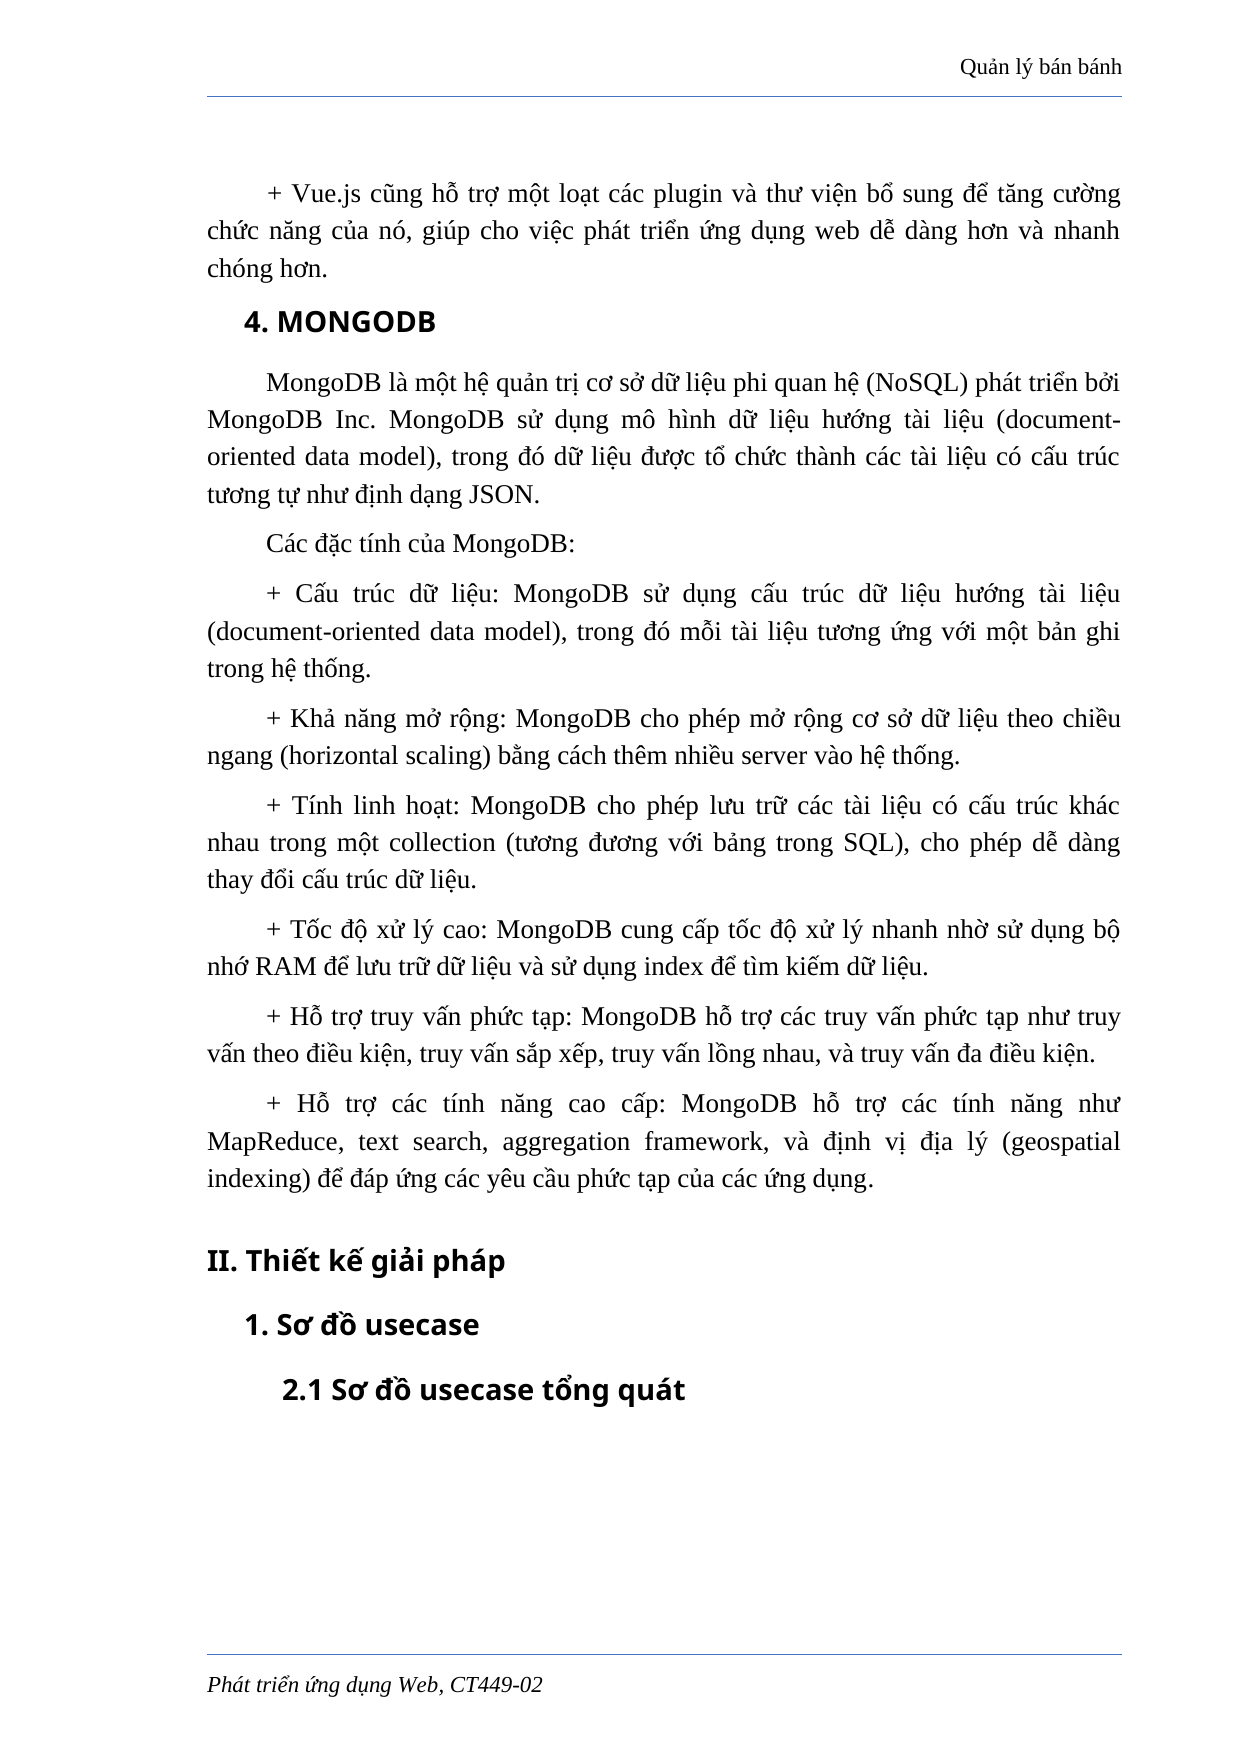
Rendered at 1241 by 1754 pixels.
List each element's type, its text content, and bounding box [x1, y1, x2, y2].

text Các đặc tính của MongoDB: [207, 527, 1122, 559]
text + Hỗ trợ truy vấn phức tạp: MongoDB hỗ trợ các truy vấn phức tạp như truy vấn theo điều kiện, truy vấn sắp xếp, truy vấn lồng nhau, và truy vấn đa điều kiện. [207, 1000, 1122, 1069]
text + Vue.js cũng hỗ trợ một loạt các plugin và thư viện bổ sung để tăng cường chức năng của nó, giúp cho việc phát triển ứng dụng web dễ dàng hơn và nhanh chóng hơn. [207, 177, 1122, 283]
text + Tính linh hoạt: MongoDB cho phép lưu trữ các tài liệu có cấu trúc khác nhau trong một collection (tương đương với bảng trong SQL), cho phép dễ dàng thay đổi cấu trúc dữ liệu. [207, 789, 1122, 894]
subtitle 2.1 Sơ đồ usecase tổng quát [207, 1369, 1122, 1409]
text + Tốc độ xử lý cao: MongoDB cung cấp tốc độ xử lý nhanh nhờ sử dụng bộ nhớ RAM để lưu trữ dữ liệu và sử dụng index để tìm kiếm dữ liệu. [207, 913, 1122, 982]
subtitle II. Thiết kế giải pháp [207, 1240, 1122, 1280]
text + Cấu trúc dữ liệu: MongoDB sử dụng cấu trúc dữ liệu hướng tài liệu (document-oriented data model), trong đó mỗi tài liệu tương ứng với một bản ghi trong hệ thống. [207, 577, 1122, 683]
text + Khả năng mở rộng: MongoDB cho phép mở rộng cơ sở dữ liệu theo chiều ngang (horizontal scaling) bằng cách thêm nhiều server vào hệ thống. [207, 702, 1122, 770]
subtitle 1. Sơ đồ usecase [244, 1305, 1122, 1344]
subtitle 4. MONGODB [244, 302, 1122, 341]
text + Hỗ trợ các tính năng cao cấp: MongoDB hỗ trợ các tính năng như MapReduce, text search, aggregation framework, và định vị địa lý (geospatial indexing) để đáp ứng các yêu cầu phức tạp của các ứng dụng. [207, 1087, 1122, 1193]
text MongoDB là một hệ quản trị cơ sở dữ liệu phi quan hệ (NoSQL) phát triển bởi MongoDB Inc. MongoDB sử dụng mô hình dữ liệu hướng tài liệu (document-oriented data model), trong đó dữ liệu được tổ chức thành các tài liệu có cấu trúc tương tự như định dạng JSON. [207, 366, 1122, 509]
